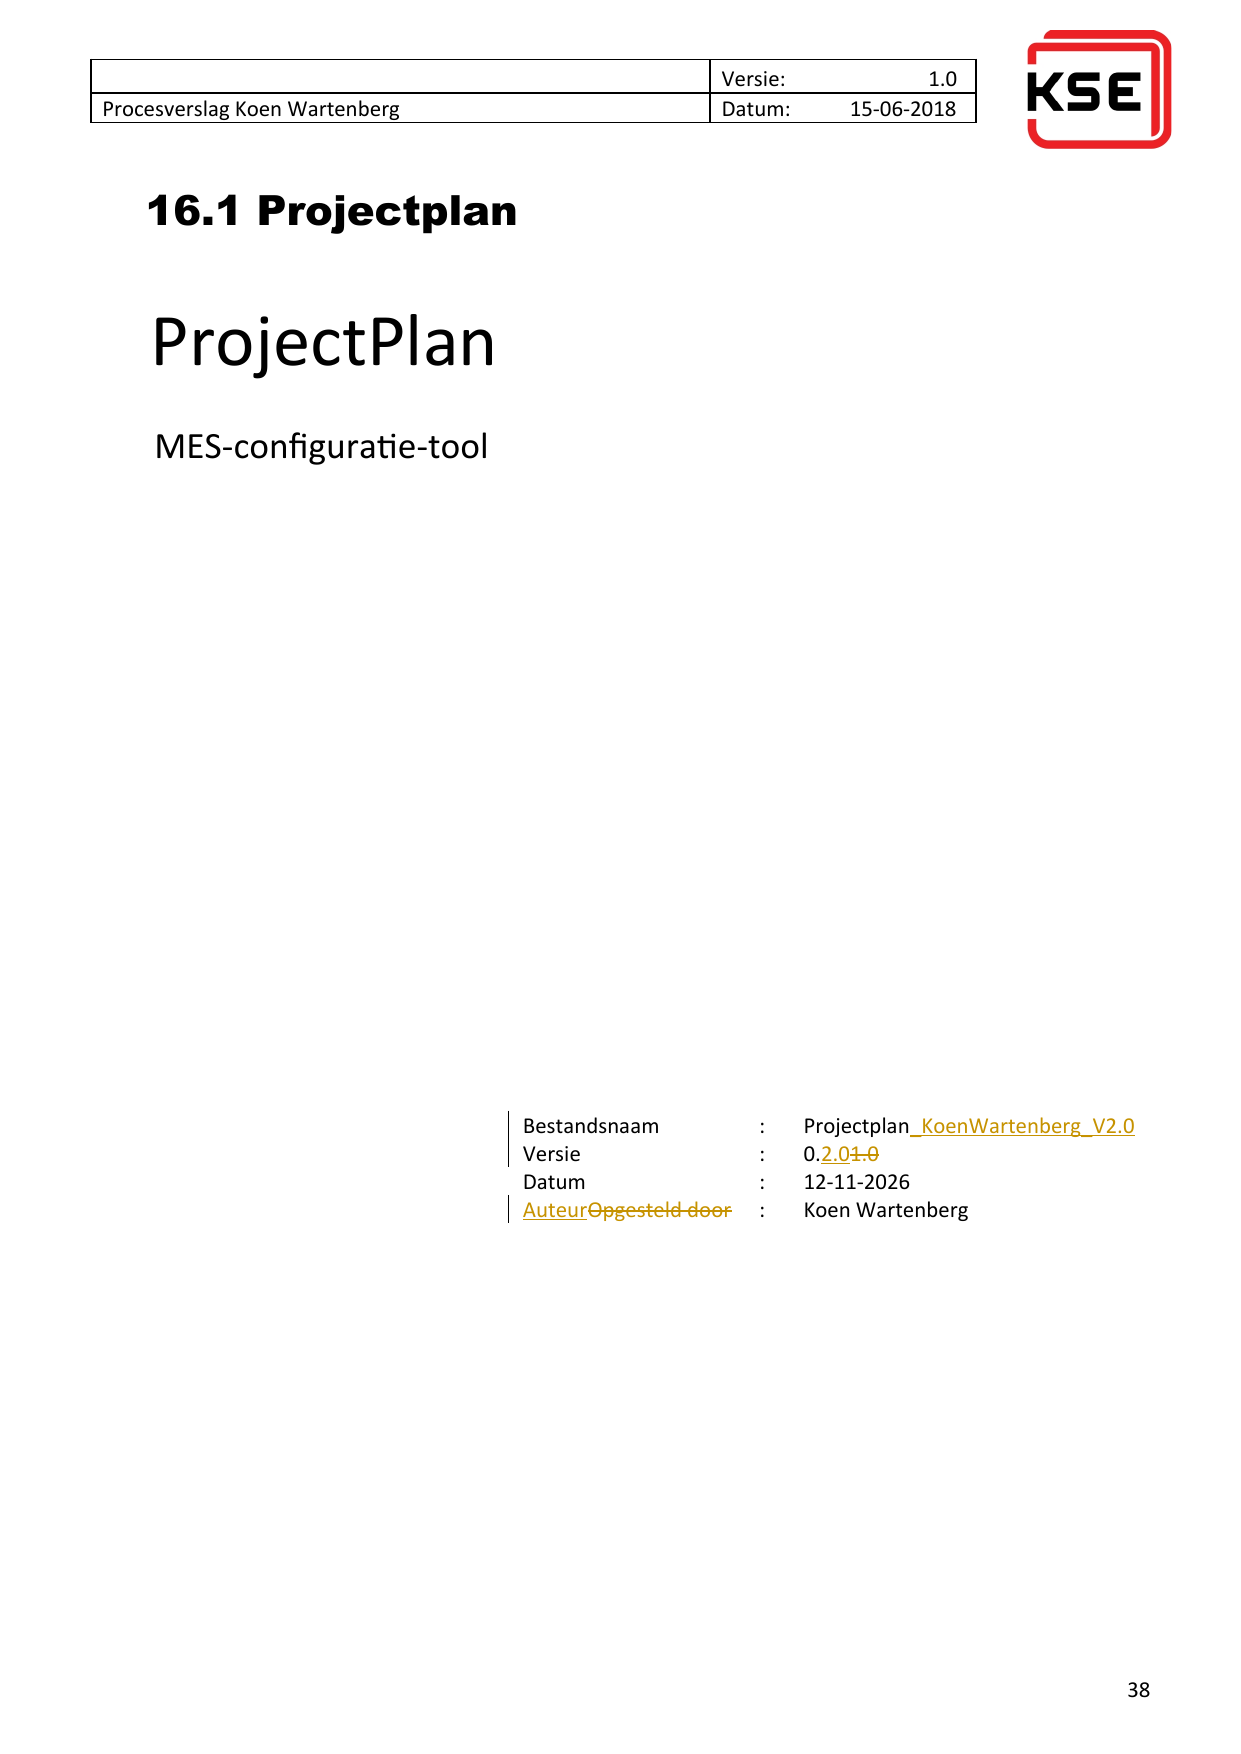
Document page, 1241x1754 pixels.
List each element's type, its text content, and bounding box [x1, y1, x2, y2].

text 16.1 Projectplan [90, 179, 1150, 238]
picture [1027, 30, 1172, 149]
